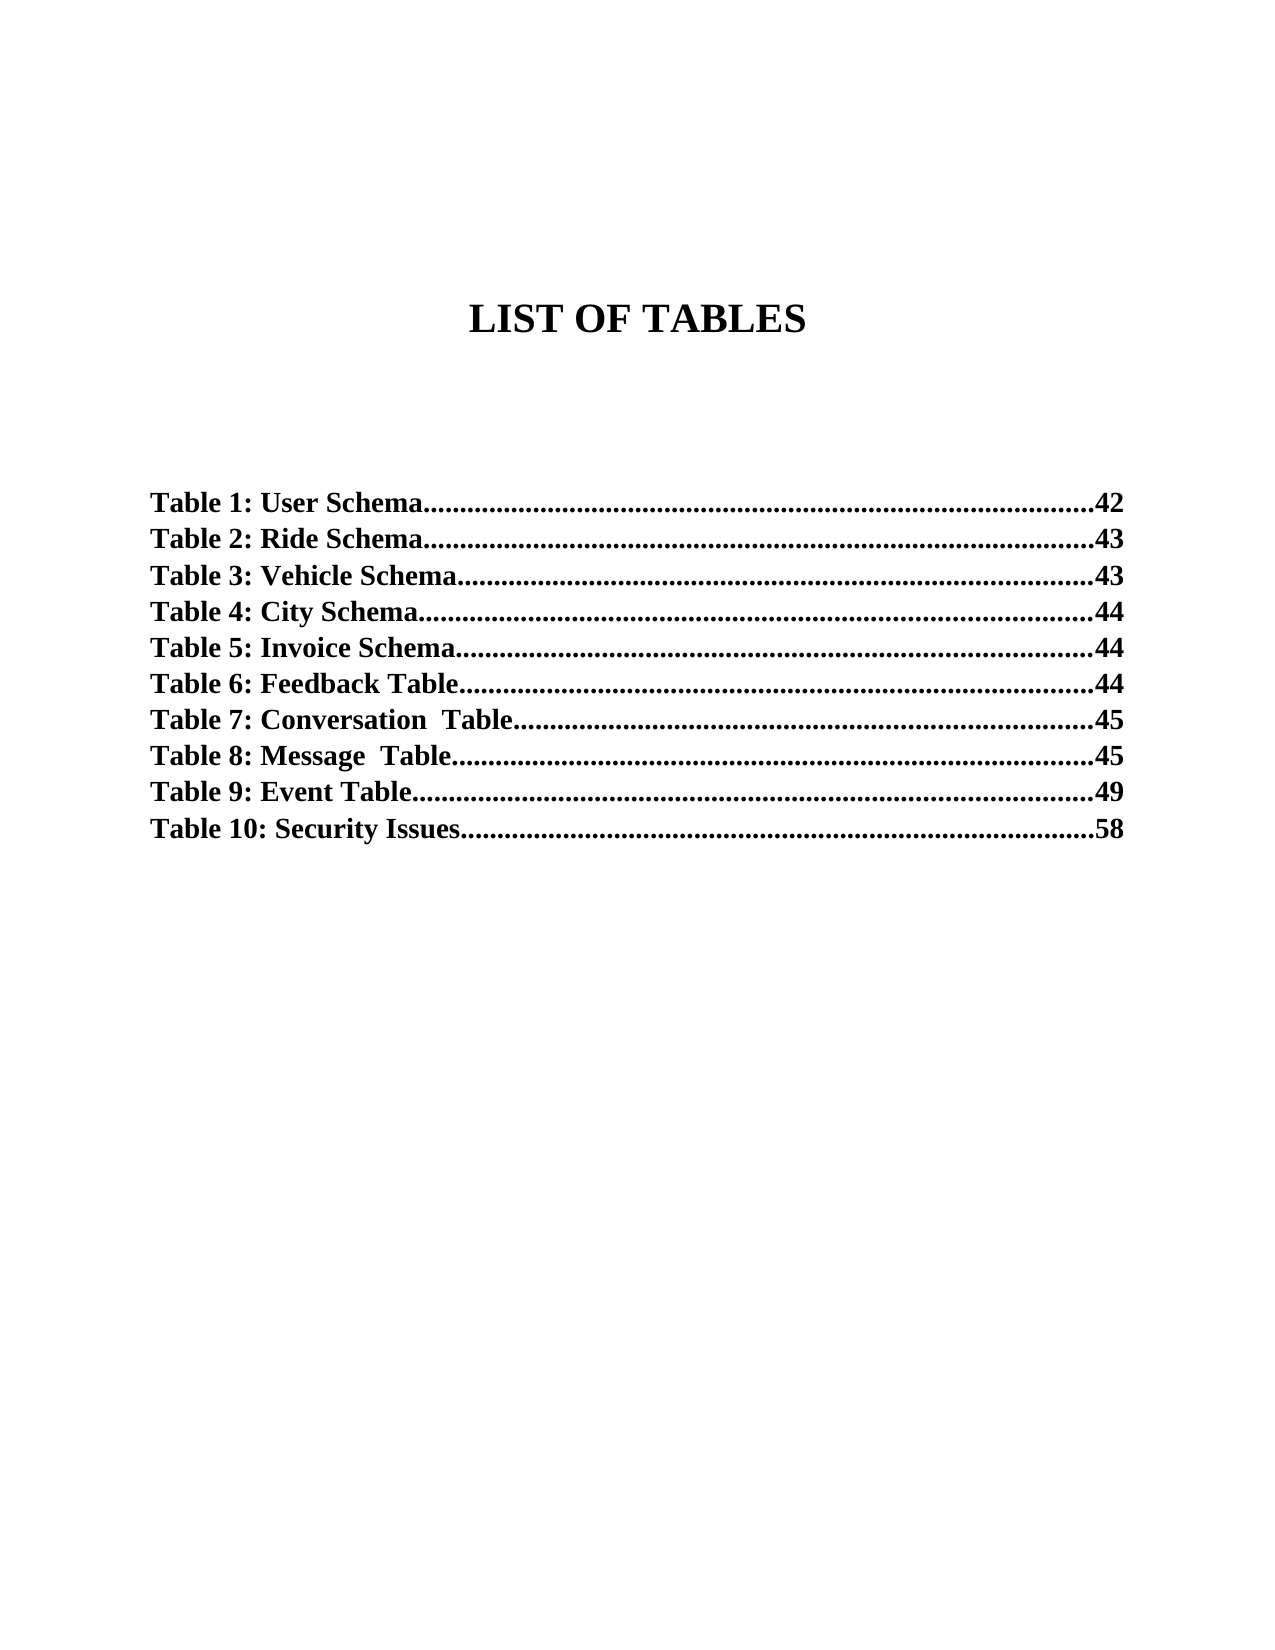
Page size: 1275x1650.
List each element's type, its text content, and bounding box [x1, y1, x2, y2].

text Table 7: Conversation Table 45 [150, 702, 1125, 736]
text Table 2: Ride Schema 43 [150, 522, 1125, 555]
text Table 4: City Schema 44 [150, 594, 1125, 627]
text Table 3: Vehicle Schema 43 [150, 558, 1125, 591]
text Table 10: Security Issues 58 [150, 811, 1125, 844]
text Table 5: Invoice Schema 44 [150, 630, 1125, 663]
text Table 8: Message Table 45 [150, 738, 1125, 772]
text Table 9: Event Table 49 [150, 774, 1125, 808]
text Table 1: User Schema 42 [150, 485, 1125, 519]
text LIST OF TABLES [150, 294, 1125, 342]
text Table 6: Feedback Table 44 [150, 666, 1125, 700]
